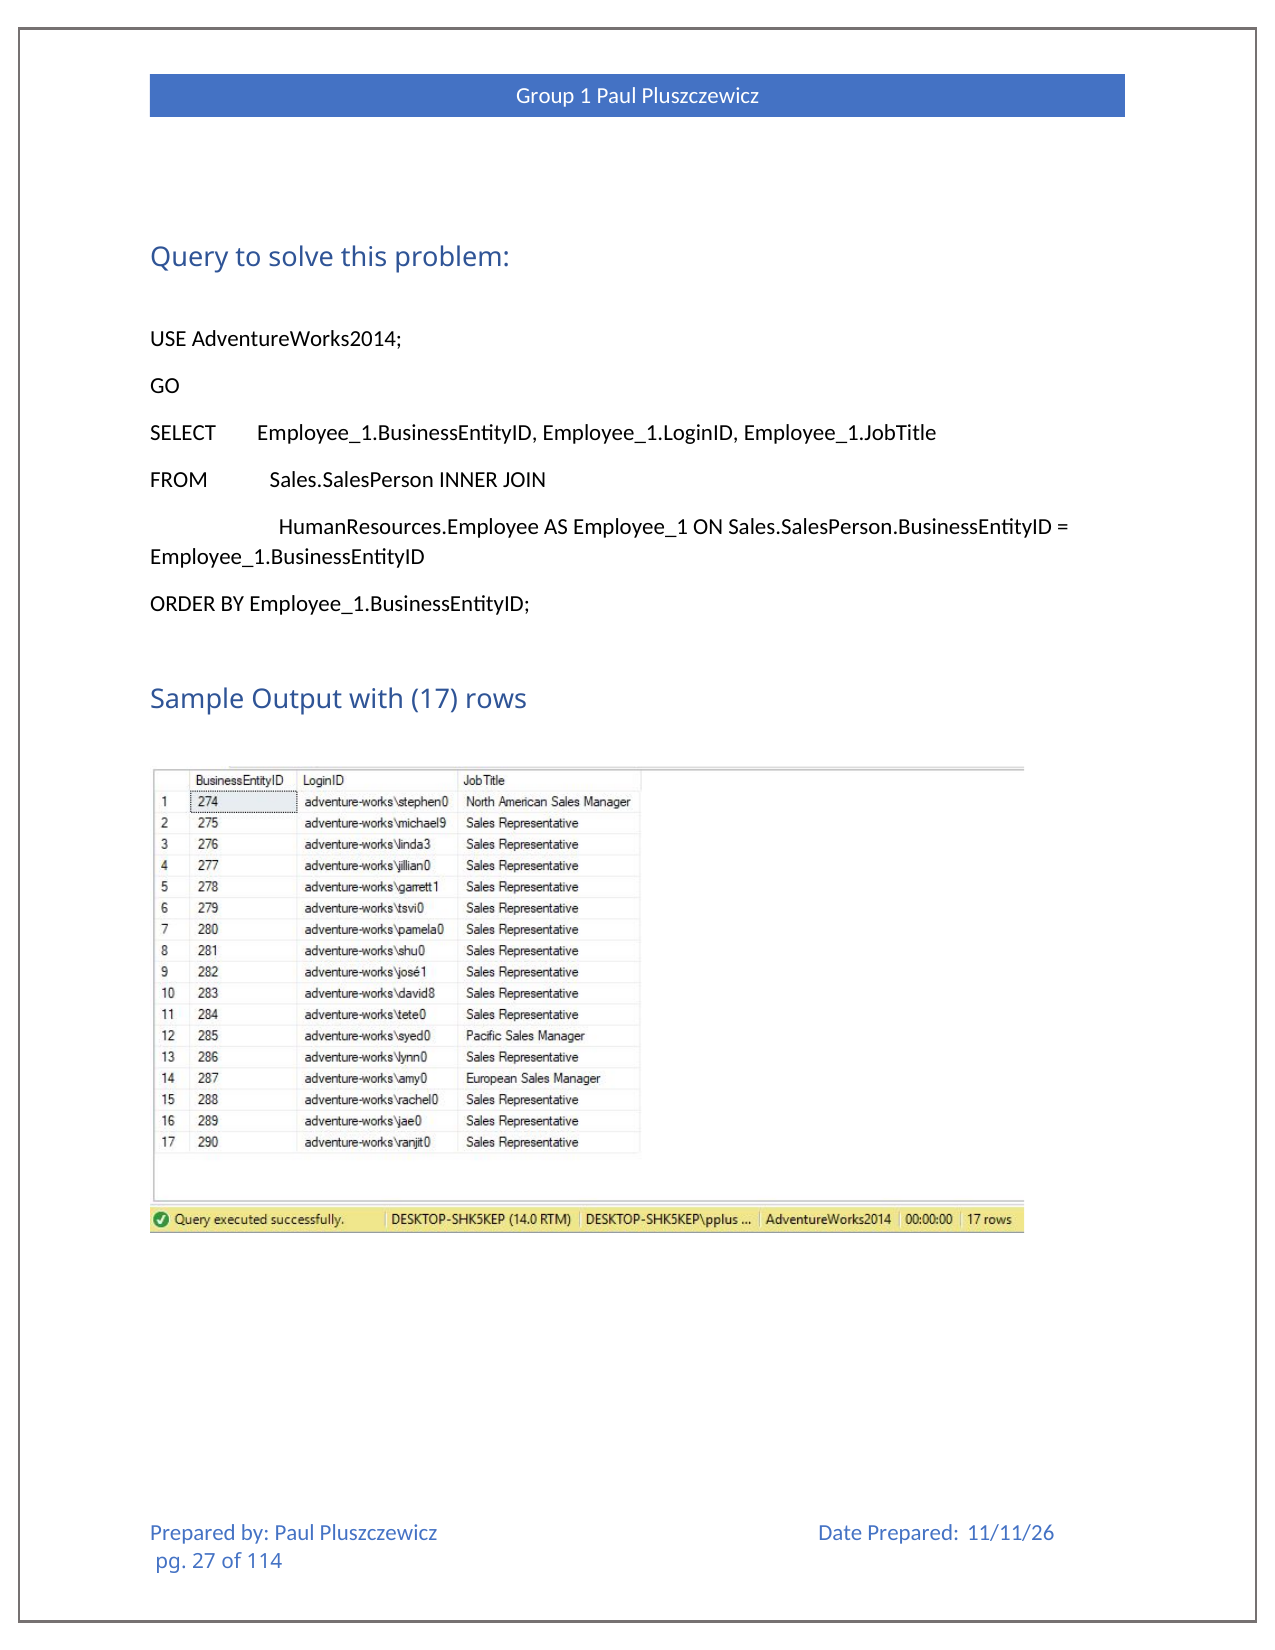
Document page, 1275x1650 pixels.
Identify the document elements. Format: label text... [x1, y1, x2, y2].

text GO [150, 371, 1125, 399]
subtitle Query to solve this problem: [150, 238, 1125, 275]
text FROM Sales.SalesPerson INNER JOIN [150, 465, 1125, 493]
text SELECT Employee_1.BusinessEntityID, Employee_1.LoginID, Employee_1.JobTitle [150, 418, 1125, 446]
text HumanResources.Employee AS Employee_1 ON Sales.SalesPerson.BusinessEntityID = Employee_1.BusinessEntityID [150, 512, 1125, 570]
picture [150, 766, 1025, 1233]
text USE AdventureWorks2014; [150, 324, 1125, 353]
text ORDER BY Employee_1.BusinessEntityID; [150, 589, 1125, 617]
subtitle Sample Output with (17) rows [150, 680, 1125, 717]
